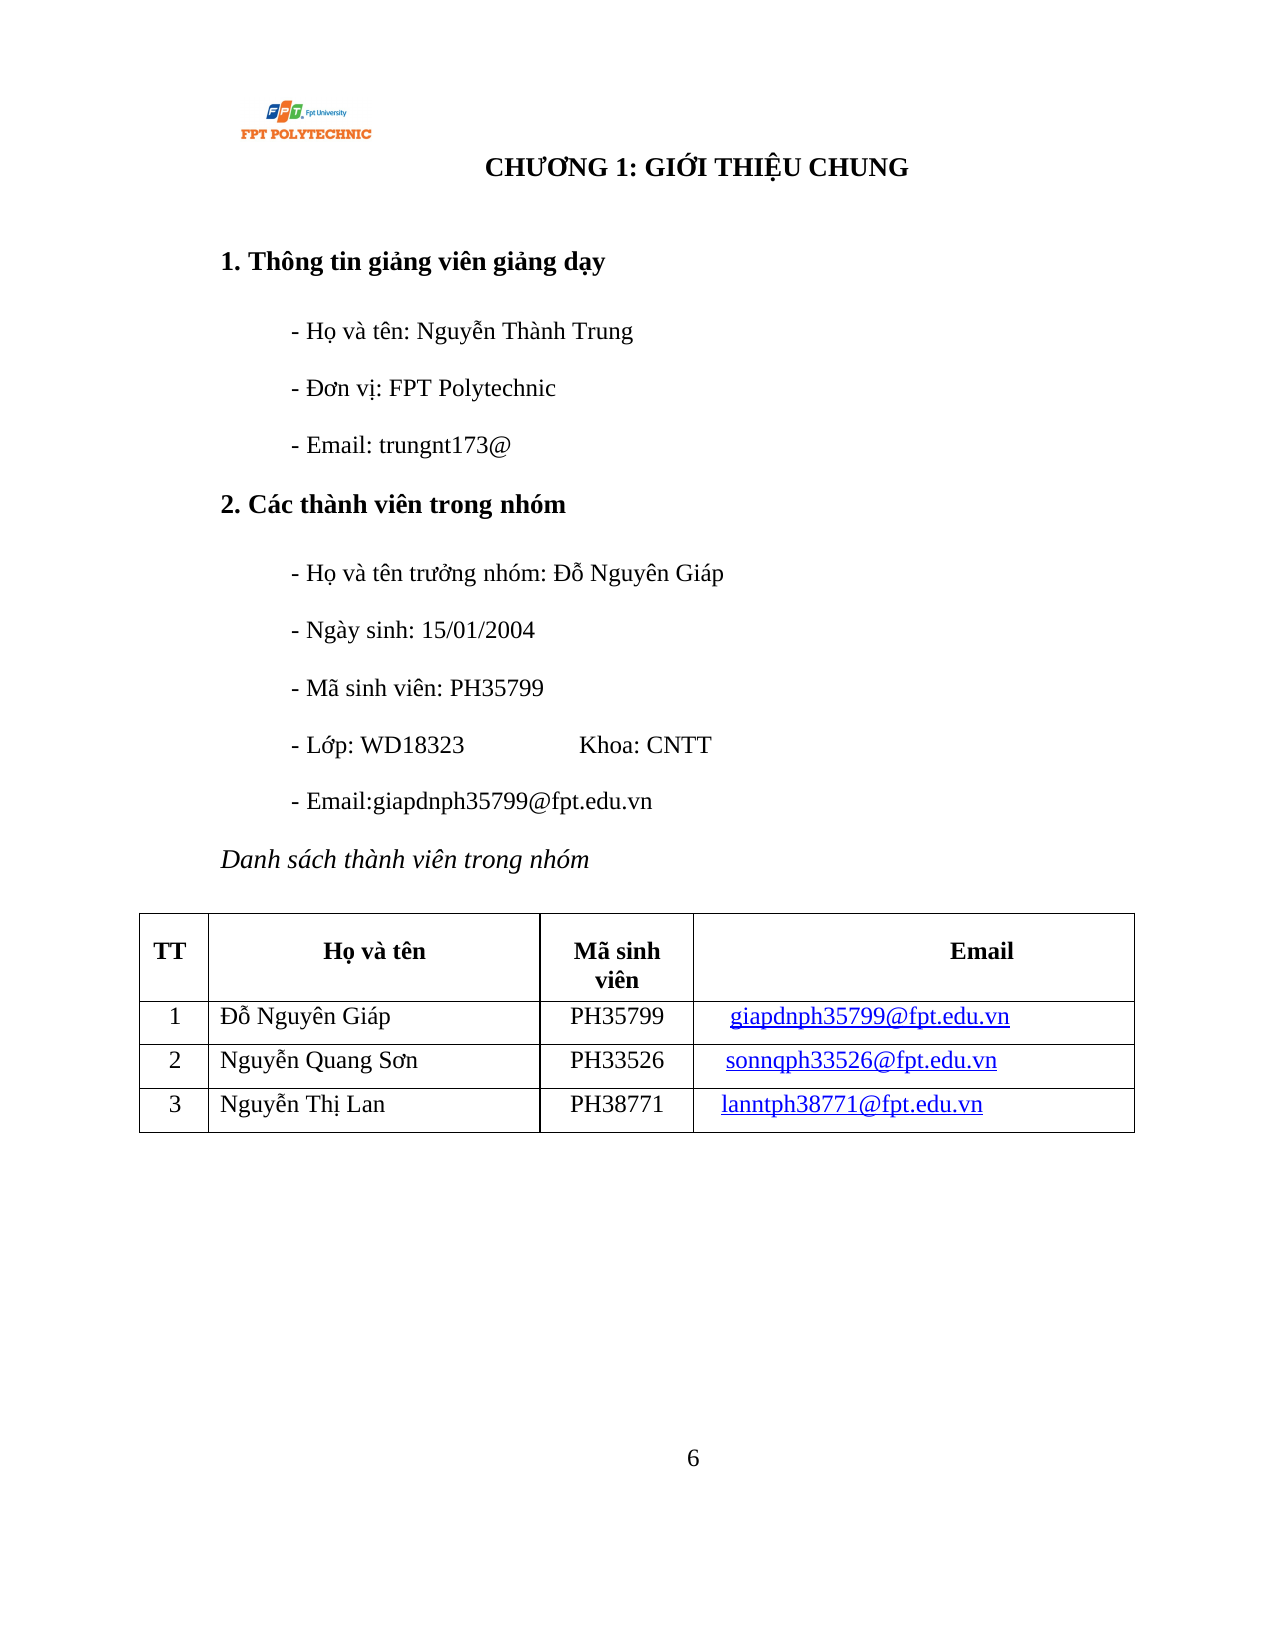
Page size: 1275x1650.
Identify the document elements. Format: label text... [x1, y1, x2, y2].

subtitle Các thành viên trong nhóm [220, 488, 1152, 519]
list Đơn vị: FPT Polytechnic [291, 373, 1152, 402]
subtitle CHƯƠNG 1: GIỚI THIỆU CHUNG [484, 151, 1152, 182]
table_cell Nguyễn Thị Lan [209, 1089, 539, 1132]
table_header TT [140, 914, 208, 1001]
table_cell PH35799 [541, 1002, 693, 1044]
subtitle Danh sách thành viên trong nhóm [220, 843, 1152, 874]
table_cell giapdnph35799@fpt.edu.vn [694, 1002, 1134, 1044]
table_cell 1 [140, 1002, 208, 1044]
table_cell 3 [140, 1089, 208, 1132]
table_cell PH38771 [541, 1089, 693, 1132]
table_cell sonnqph33526@fpt.edu.vn [694, 1045, 1134, 1088]
table_cell lanntph38771@fpt.edu.vn [694, 1089, 1134, 1132]
list Họ và tên: Nguyễn Thành Trung [291, 316, 1152, 344]
table_cell 2 [140, 1045, 208, 1088]
list Ngày sinh: 15/01/2004 [291, 615, 1152, 644]
list Mã sinh viên: PH35799 [291, 673, 1152, 702]
subtitle Thông tin giảng viên giảng dạy [220, 246, 1152, 277]
list Email:giapdnph35799@fpt.edu.vn [291, 786, 1152, 815]
table_cell Nguyễn Quang Sơn [209, 1045, 539, 1088]
table_header Họ và tên [209, 914, 539, 1001]
list Email: trungnt173@ [291, 430, 1152, 459]
table_header Mã sinh viên [541, 914, 693, 1001]
table_header Email [694, 914, 1134, 1001]
list Họ và tên trưởng nhóm: Đỗ Nguyên Giáp [291, 558, 1152, 587]
table_cell Đỗ Nguyên Giáp [209, 1002, 539, 1044]
table_cell PH33526 [541, 1045, 693, 1088]
picture [239, 97, 373, 142]
list Lớp: WD18323 Khoa: CNTT [291, 730, 1152, 758]
